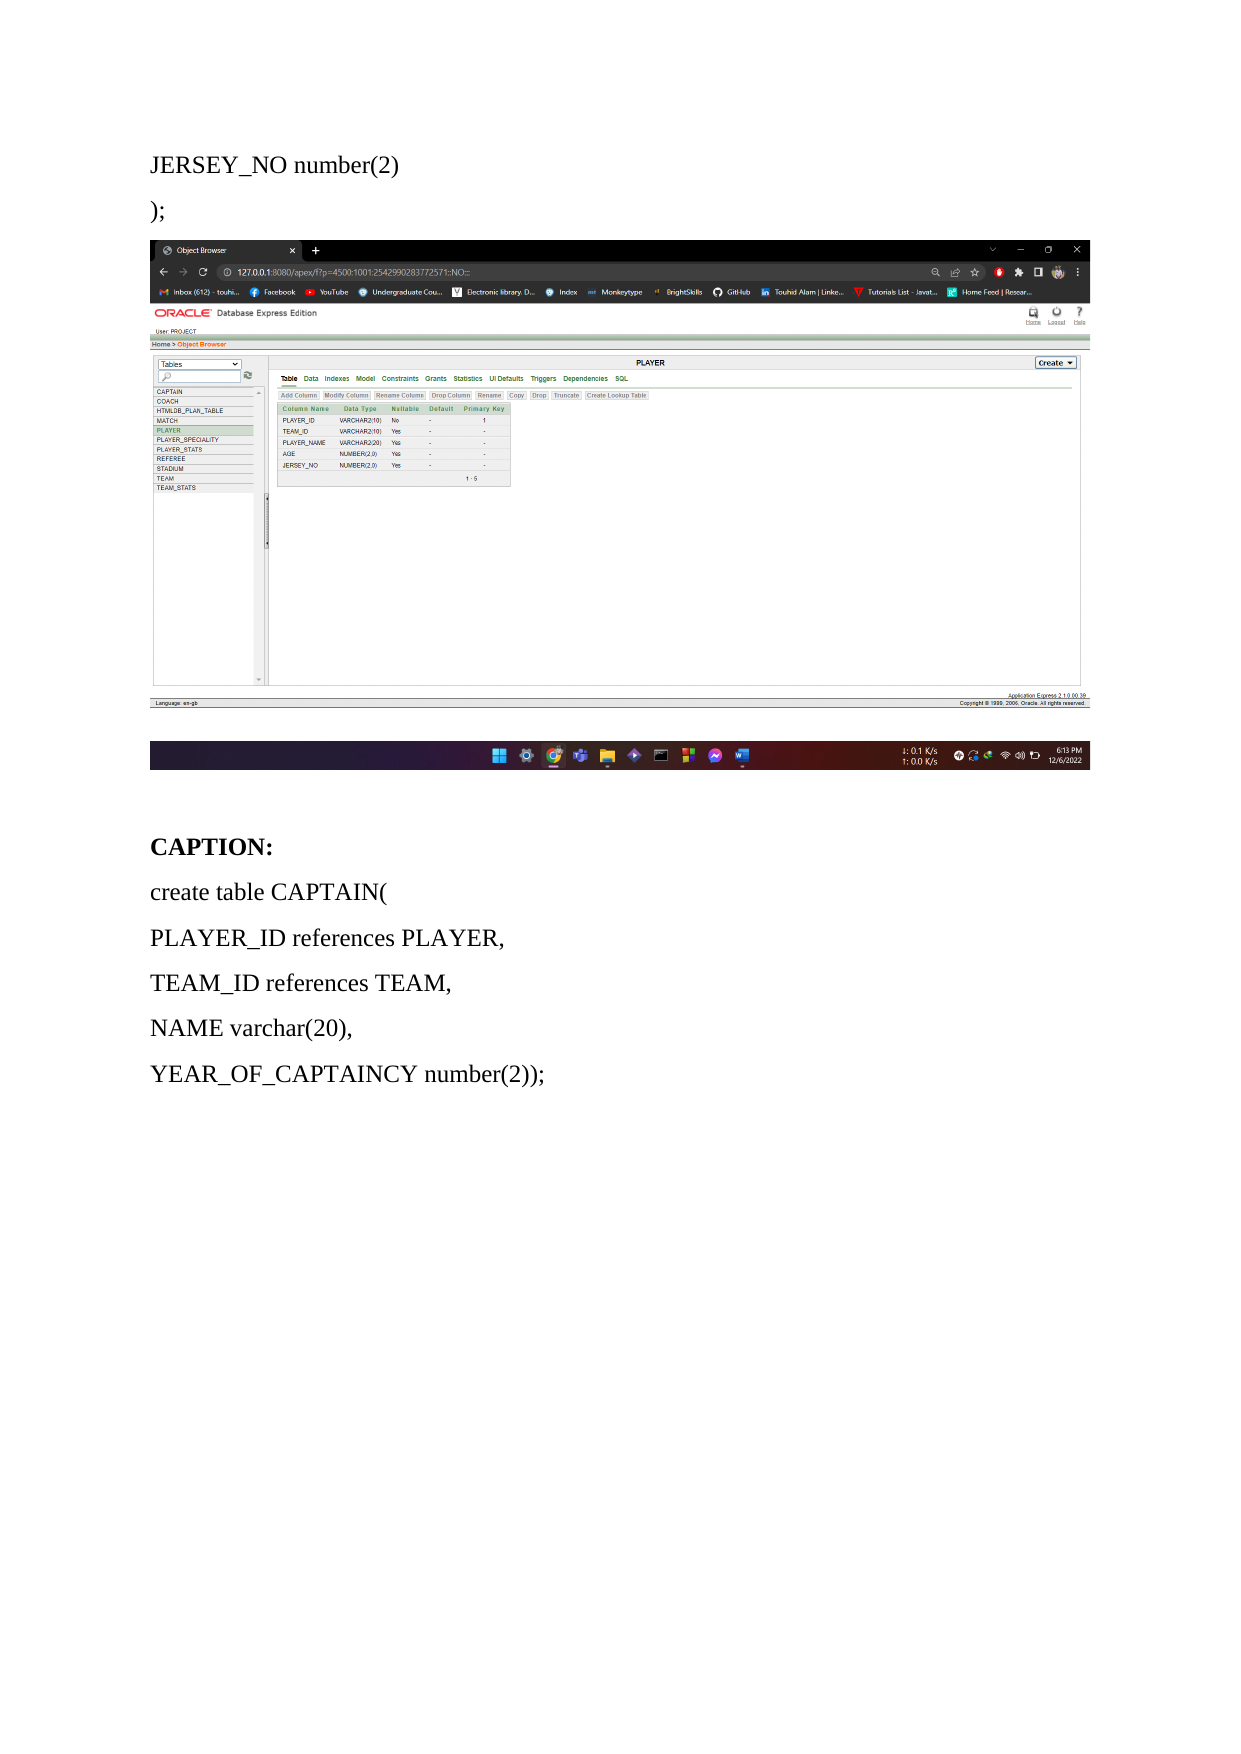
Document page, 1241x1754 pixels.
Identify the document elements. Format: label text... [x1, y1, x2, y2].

text JERSEY_NO number(2) [150, 150, 1090, 179]
picture [150, 240, 1091, 770]
text NAME varchar(20), [150, 1013, 1090, 1042]
text create table CAPTAIN( [150, 877, 1090, 906]
text PLAYER_ID references PLAYER, [150, 923, 1090, 951]
text TEAM_ID references TEAM, [150, 968, 1090, 997]
text CAPTION: [150, 832, 1090, 861]
text YEAR_OF_CAPTAINCY number(2)); [150, 1059, 1090, 1088]
text ); [150, 195, 1090, 224]
